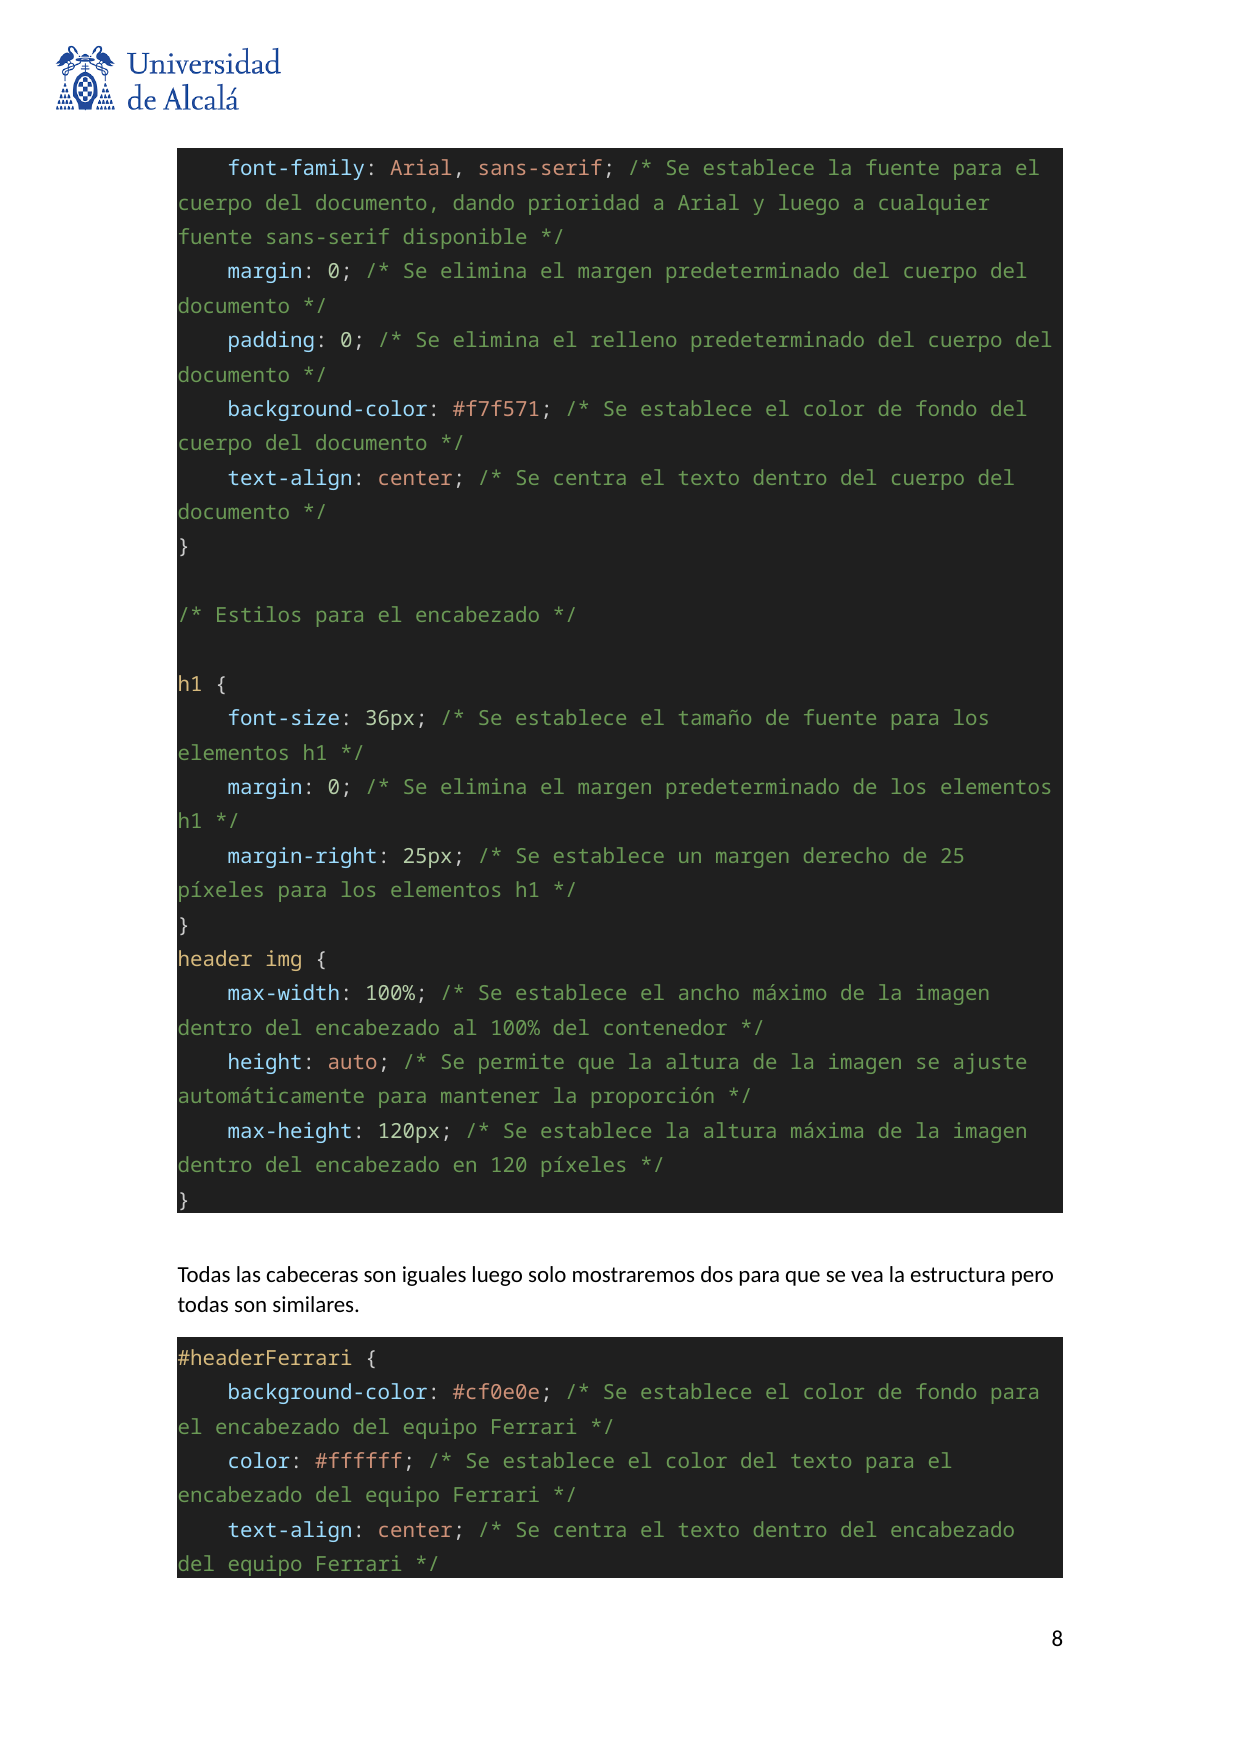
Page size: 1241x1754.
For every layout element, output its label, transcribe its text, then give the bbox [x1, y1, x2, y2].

text margin-right: 25px; /* Se establece un margen derecho de 25 píxeles para los elementos h1 */ [177, 835, 1063, 904]
text background-color: #f7f571; /* Se establece el color de fondo del cuerpo del documento */ [177, 388, 1063, 457]
text padding: 0; /* Se elimina el relleno predeterminado del cuerpo del documento */ [177, 319, 1063, 388]
text text-align: center; /* Se centra el texto dentro del encabezado del equipo Ferrari */ [177, 1509, 1063, 1578]
text header img { [177, 938, 1063, 973]
picture [48, 37, 288, 118]
text h1 { [177, 663, 1063, 698]
text text-align: center; /* Se centra el texto dentro del cuerpo del documento */ [177, 457, 1063, 526]
text } [177, 526, 1063, 560]
text color: #ffffff; /* Se establece el color del texto para el encabezado del equipo Ferrari */ [177, 1440, 1063, 1509]
text height: auto; /* Se permite que la altura de la imagen se ajuste automáticamente para mantener la proporción */ [177, 1041, 1063, 1110]
text margin: 0; /* Se elimina el margen predeterminado del cuerpo del documento */ [177, 251, 1063, 319]
text #headerFerrari { [177, 1337, 1063, 1372]
text max-width: 100%; /* Se establece el ancho máximo de la imagen dentro del encabezado al 100% del contenedor */ [177, 973, 1063, 1041]
text font-size: 36px; /* Se establece el tamaño de fuente para los elementos h1 */ [177, 698, 1063, 766]
text /* Estilos para el encabezado */ [177, 594, 1063, 629]
text font-family: Arial, sans-serif; /* Se establece la fuente para el cuerpo del documento, dando prioridad a Arial y luego a cualquier fuente sans-serif disponible */ [177, 148, 1063, 251]
text } [177, 1179, 1063, 1213]
text max-height: 120px; /* Se establece la altura máxima de la imagen dentro del encabezado en 120 píxeles */ [177, 1110, 1063, 1179]
text } [177, 904, 1063, 938]
text margin: 0; /* Se elimina el margen predeterminado de los elementos h1 */ [177, 766, 1063, 835]
text Todas las cabeceras son iguales luego solo mostraremos dos para que se vea la estructura pero todas son similares. [177, 1260, 1063, 1318]
text background-color: #cf0e0e; /* Se establece el color de fondo para el encabezado del equipo Ferrari */ [177, 1372, 1063, 1440]
